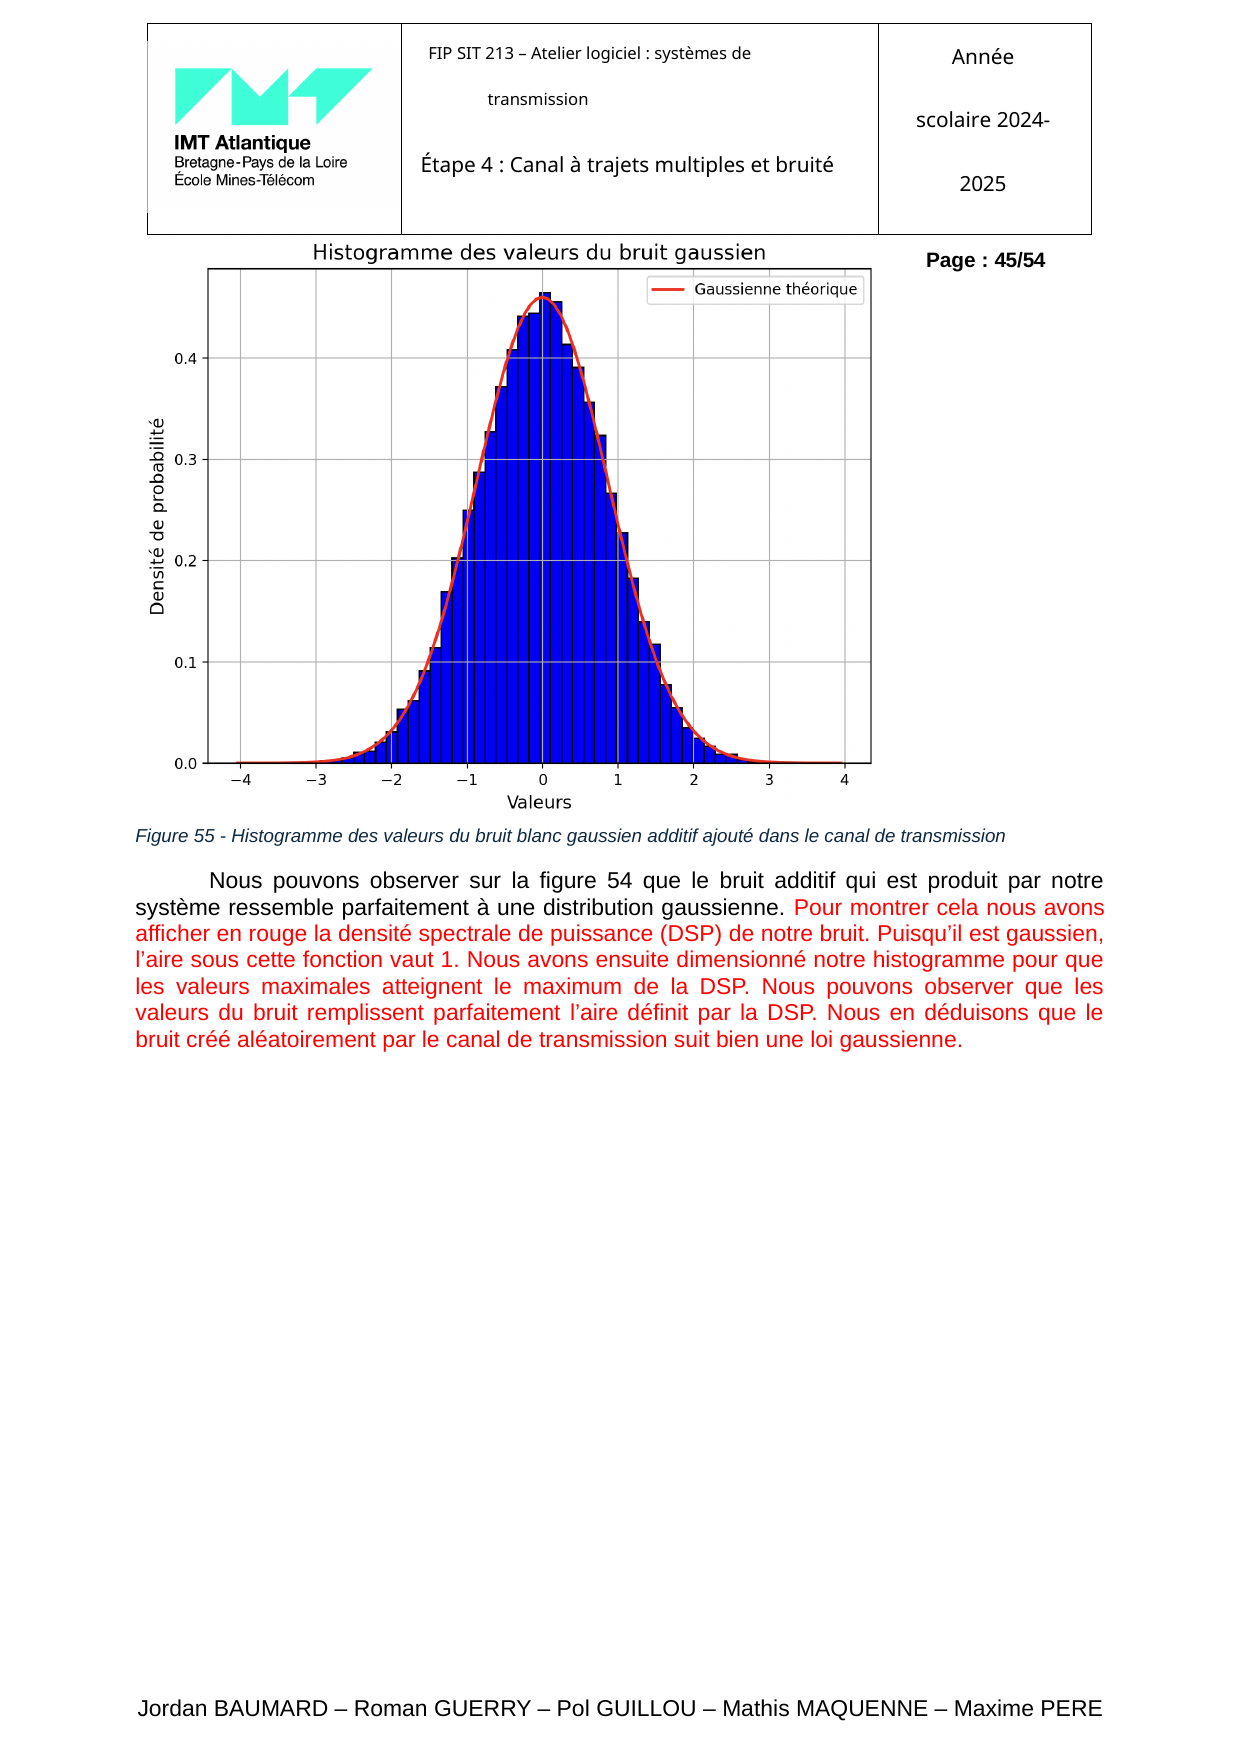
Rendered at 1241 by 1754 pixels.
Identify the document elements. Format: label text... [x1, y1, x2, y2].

text Nous pouvons observer sur la figure 54 que le bruit additif qui est produit par notre système ressemble parfaitement à une distribution gaussienne. Pour montrer cela nous avons afficher en rouge la densité spectrale de puissance (DSP) de notre bruit. Puisqu’il est gaussien, l’aire sous cette fonction vaut 1. Nous avons ensuite dimensionné notre histogramme pour que les valeurs maximales atteignent le maximum de la DSP. Nous pouvons observer que les valeurs du bruit remplissent parfaitement l’aire définit par la DSP. Nous en déduisons que le bruit créé aléatoirement par le canal de transmission suit bien une loi gaussienne. [135, 867, 1105, 1052]
picture [147, 41, 401, 213]
picture [135, 236, 893, 809]
text Figure 55 - Histogramme des valeurs du bruit blanc gaussien additif ajouté dans le canal de transmission [135, 825, 1105, 847]
